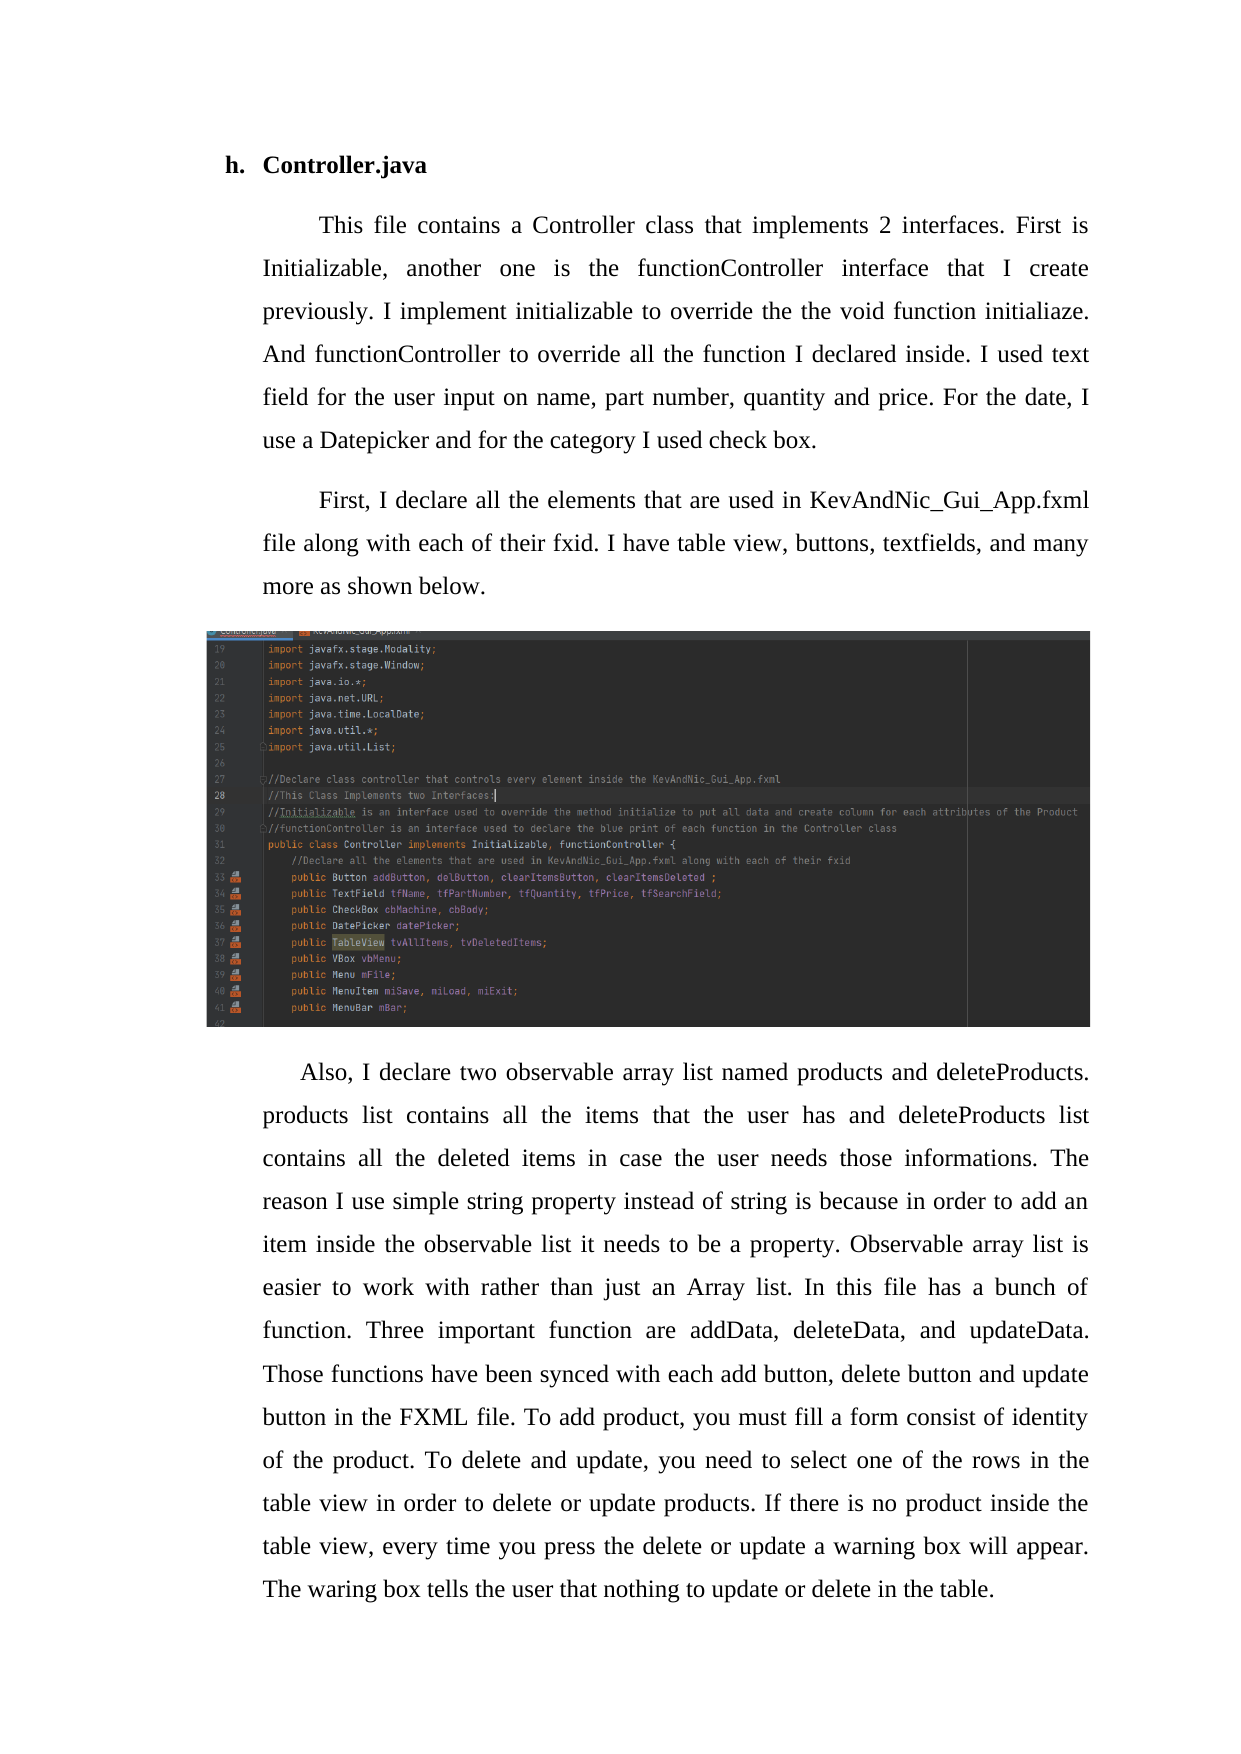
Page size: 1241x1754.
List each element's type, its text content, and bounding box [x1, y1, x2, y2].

picture [206, 631, 1091, 1027]
text Also, I declare two observable array list named products and deleteProducts. products list contains all the items that the user has and deleteProducts list contains all the deleted items in case the user needs those informations. The reason I use simple string property instead of string is because in order to add an item inside the observable list it needs to be a property. Observable array list is easier to work with rather than just an Array list. In this file has a bunch of function. Three important function are addData, deleteData, and updateData. Those functions have been synced with each add button, delete button and update button in the FXML file. To add product, you must fill a form consist of identity of the product. To delete and update, you need to select one of the rows in the table view in order to delete or update products. If there is no product inside the table view, every time you press the delete or update a warning box will appear. The waring box tells the user that nothing to update or delete in the table. [262, 1057, 1090, 1603]
list Controller.java [225, 150, 1090, 179]
text First, I declare all the elements that are used in KevAndNic_Gui_App.fxml file along with each of their fxid. I have table view, buttons, textfields, and many more as shown below. [262, 485, 1090, 600]
text This file contains a Controller class that implements 2 interfaces. First is Initializable, another one is the functionController interface that I create previously. I implement initializable to override the the void function initialiaze. And functionController to override all the function I declared inside. I used text field for the user input on name, part number, quantity and price. For the date, I use a Datepicker and for the category I used check box. [262, 210, 1090, 454]
